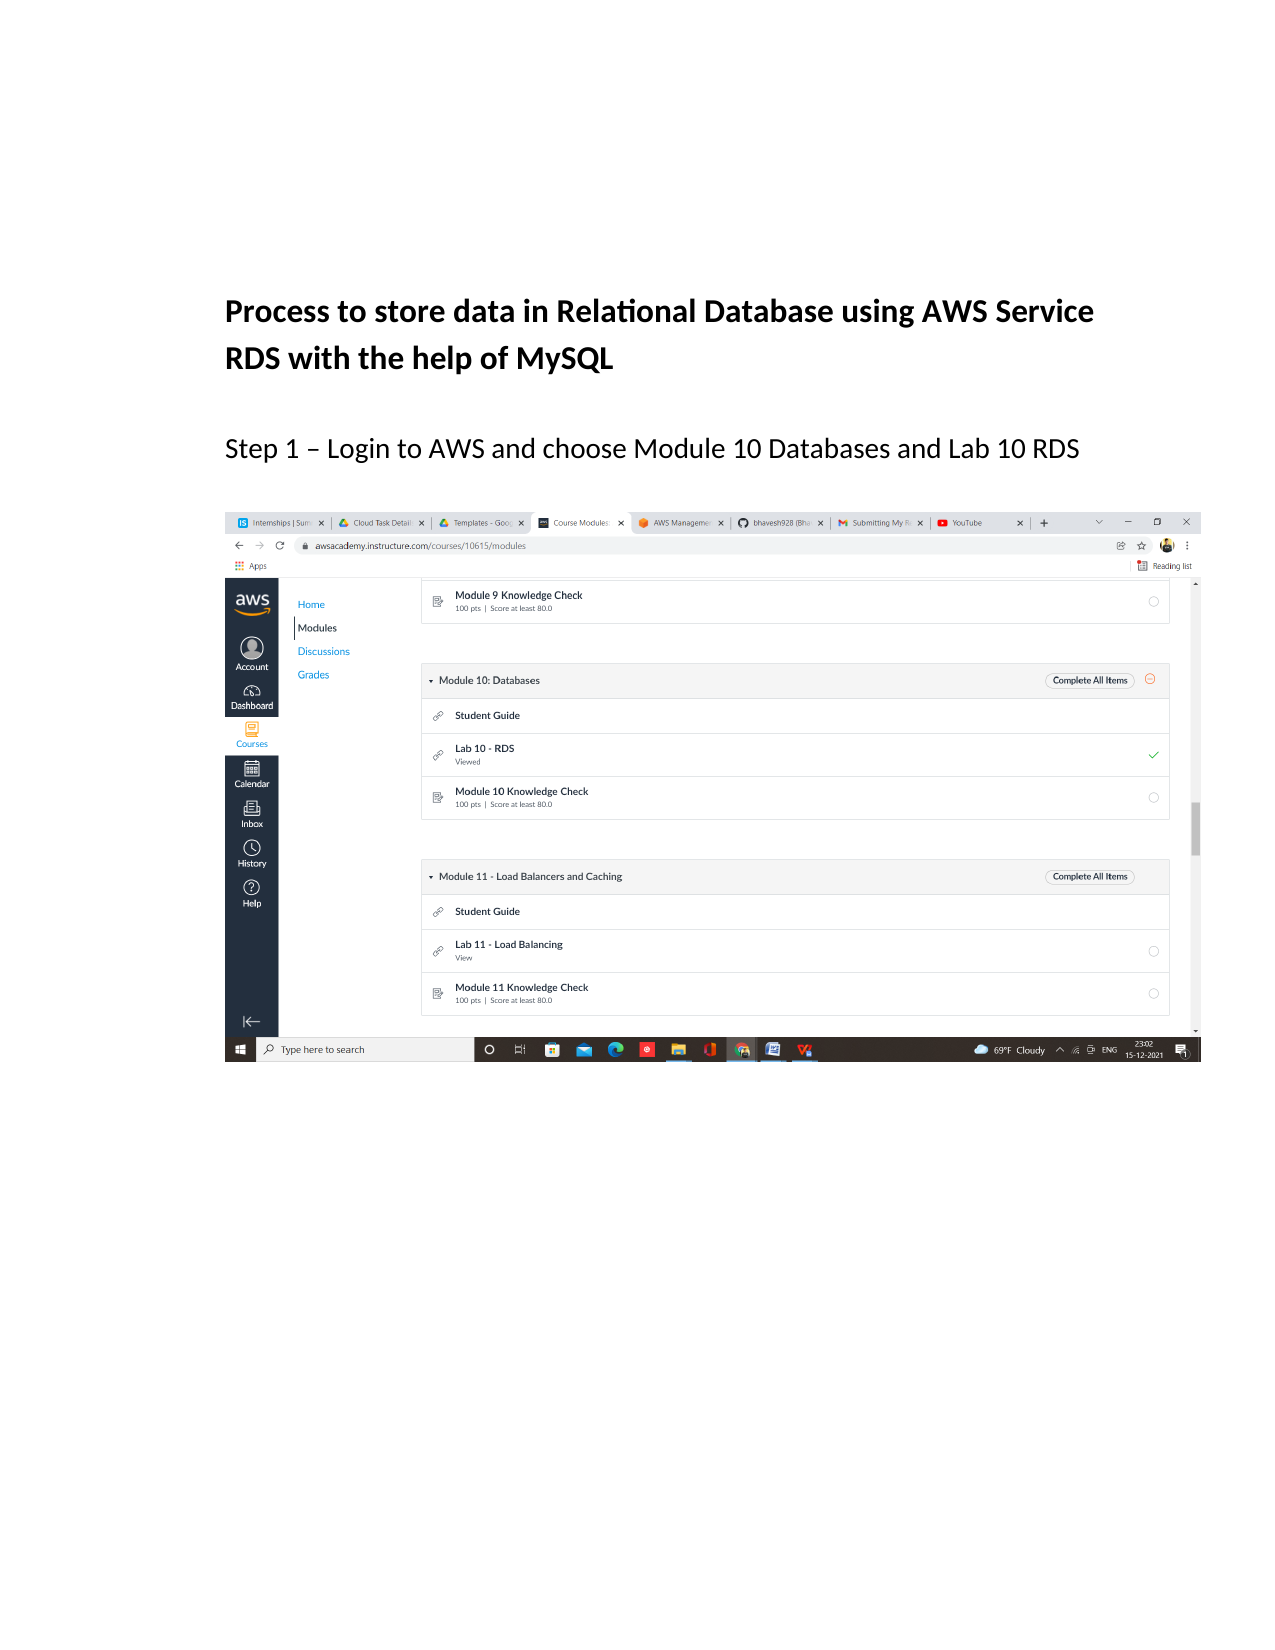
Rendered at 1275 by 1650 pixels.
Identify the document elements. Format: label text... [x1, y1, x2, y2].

list Process to store data in Relational Database using AWS Service RDS with the help of MySQL [225, 290, 1125, 378]
picture [225, 512, 1201, 1062]
list Step 1 – Login to AWS and choose Module 10 Databases and Lab 10 RDS [225, 431, 1125, 466]
